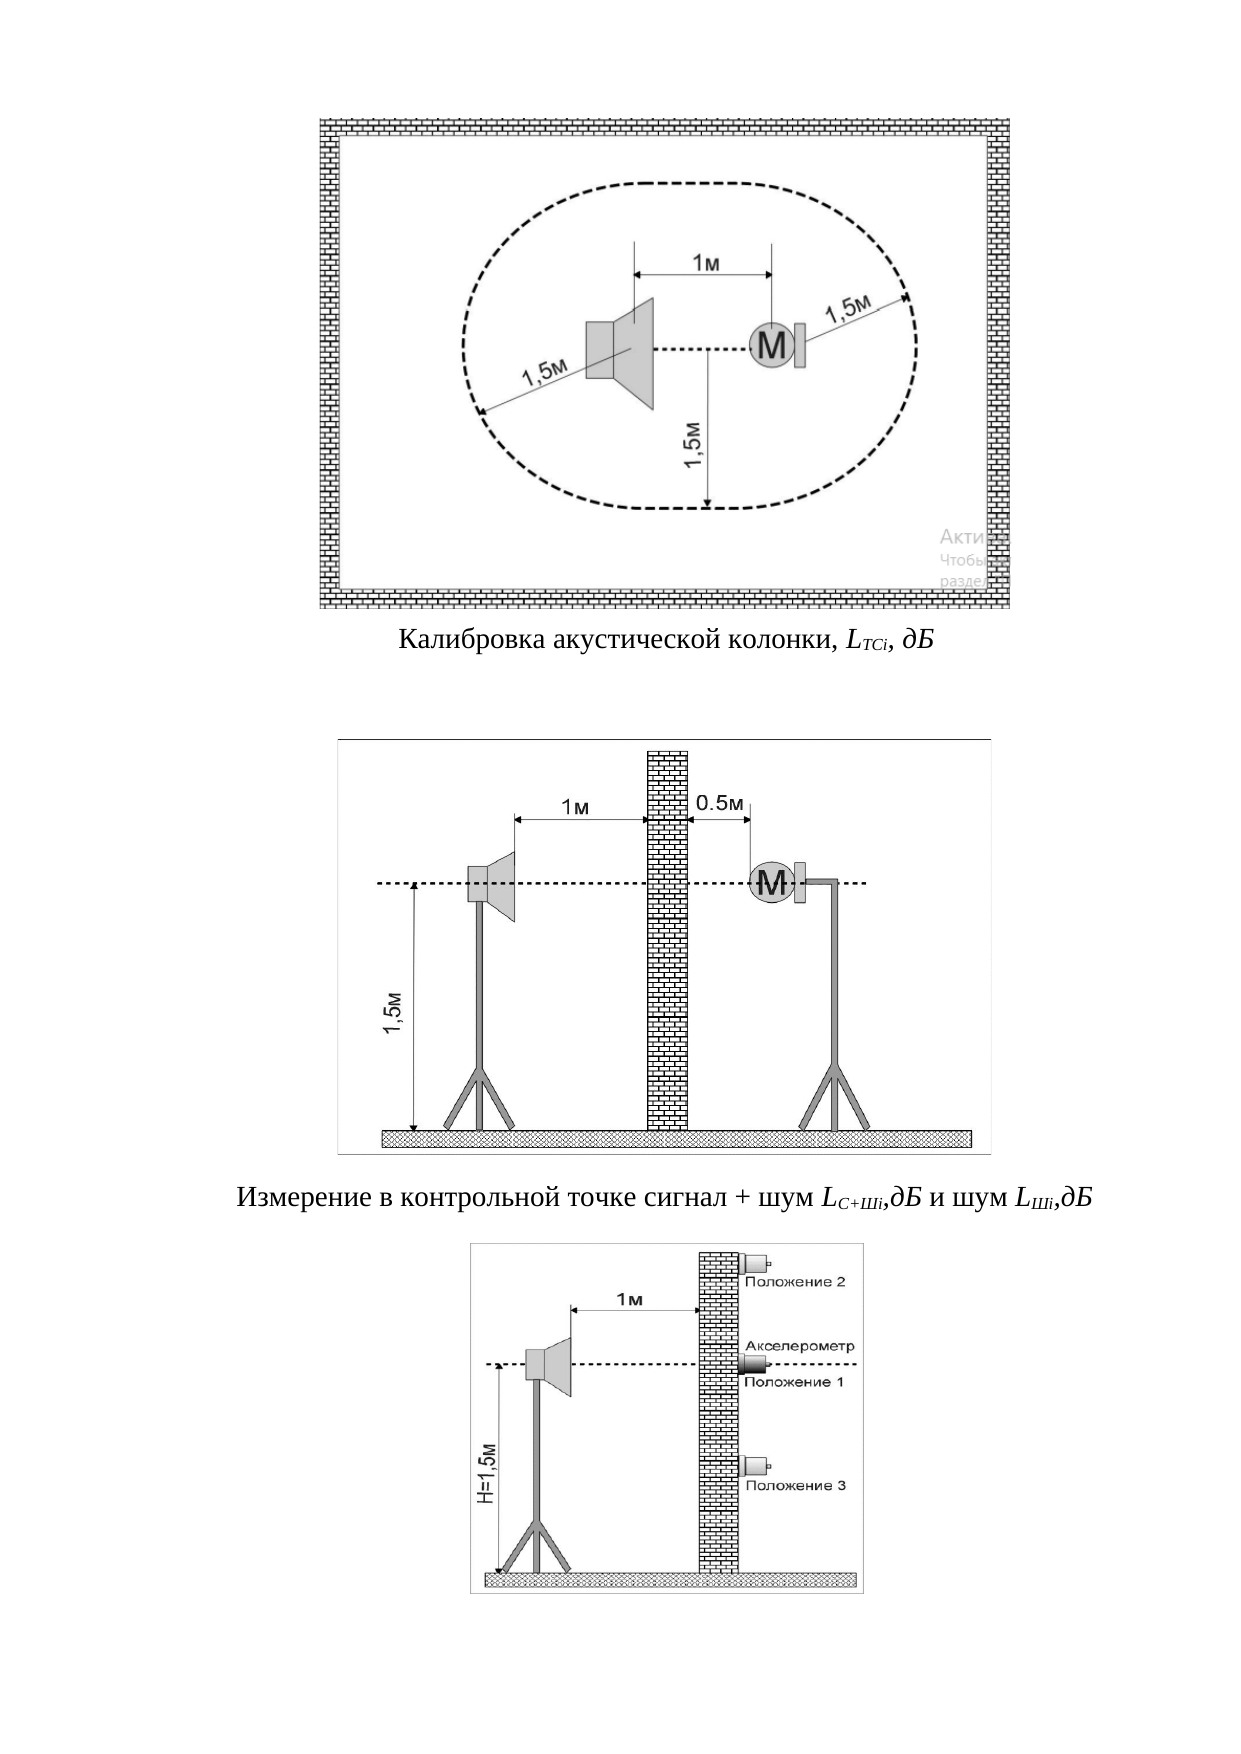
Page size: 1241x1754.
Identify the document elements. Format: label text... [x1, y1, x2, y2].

picture [337, 739, 992, 1155]
picture [317, 118, 1012, 609]
picture [455, 1238, 874, 1595]
text Калибровка акустической колонки, LТСi, дБ [295, 621, 1037, 654]
text Измерение в контрольной точке сигнал + шум LС+Шi,дБ и шум LШi,дБ [177, 1179, 1152, 1213]
